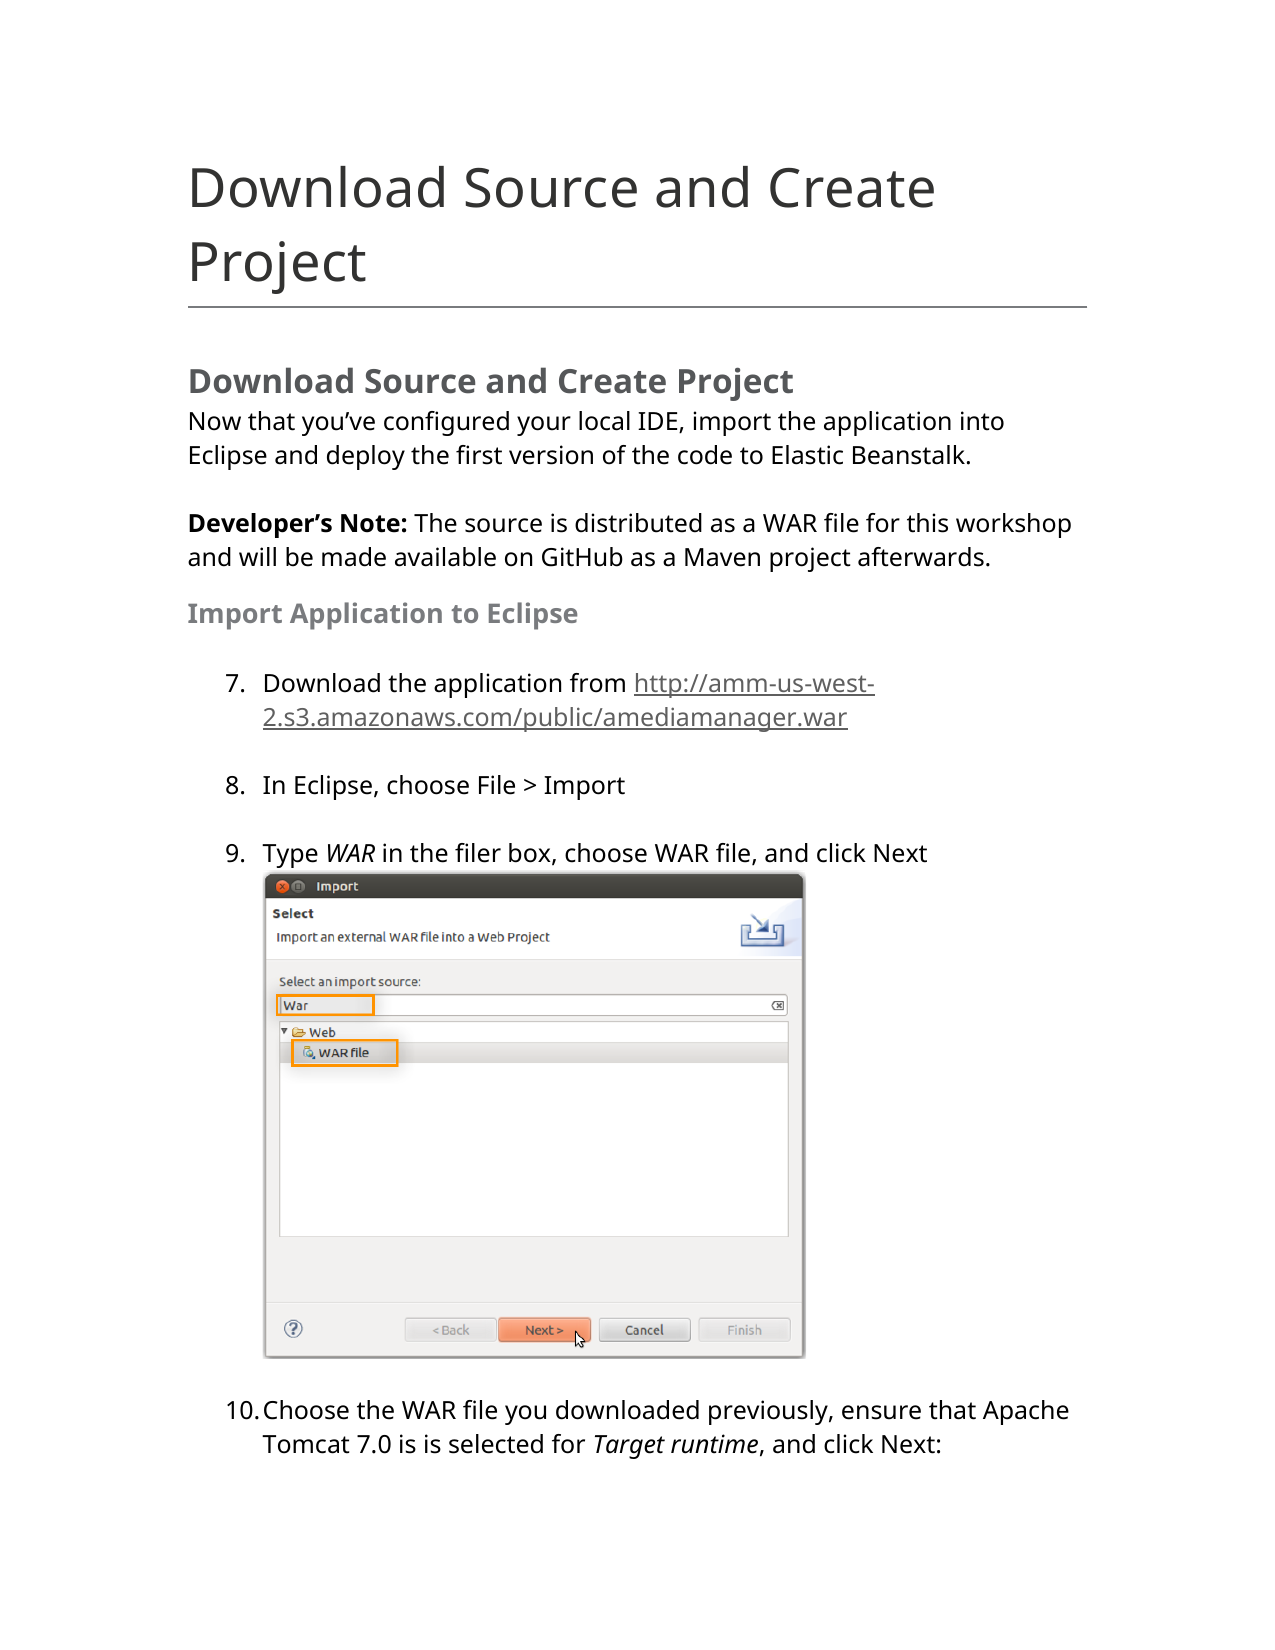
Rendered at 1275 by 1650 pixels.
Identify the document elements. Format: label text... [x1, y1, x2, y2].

text Now that you’ve configured , import the application into Eclipse and deploy the first version of the code to Elastic Beanstalk. [187, 403, 1087, 471]
subtitle Import Application to Eclipse [187, 594, 1087, 631]
subtitle Create Project [187, 358, 1087, 403]
picture [262, 869, 807, 1359]
